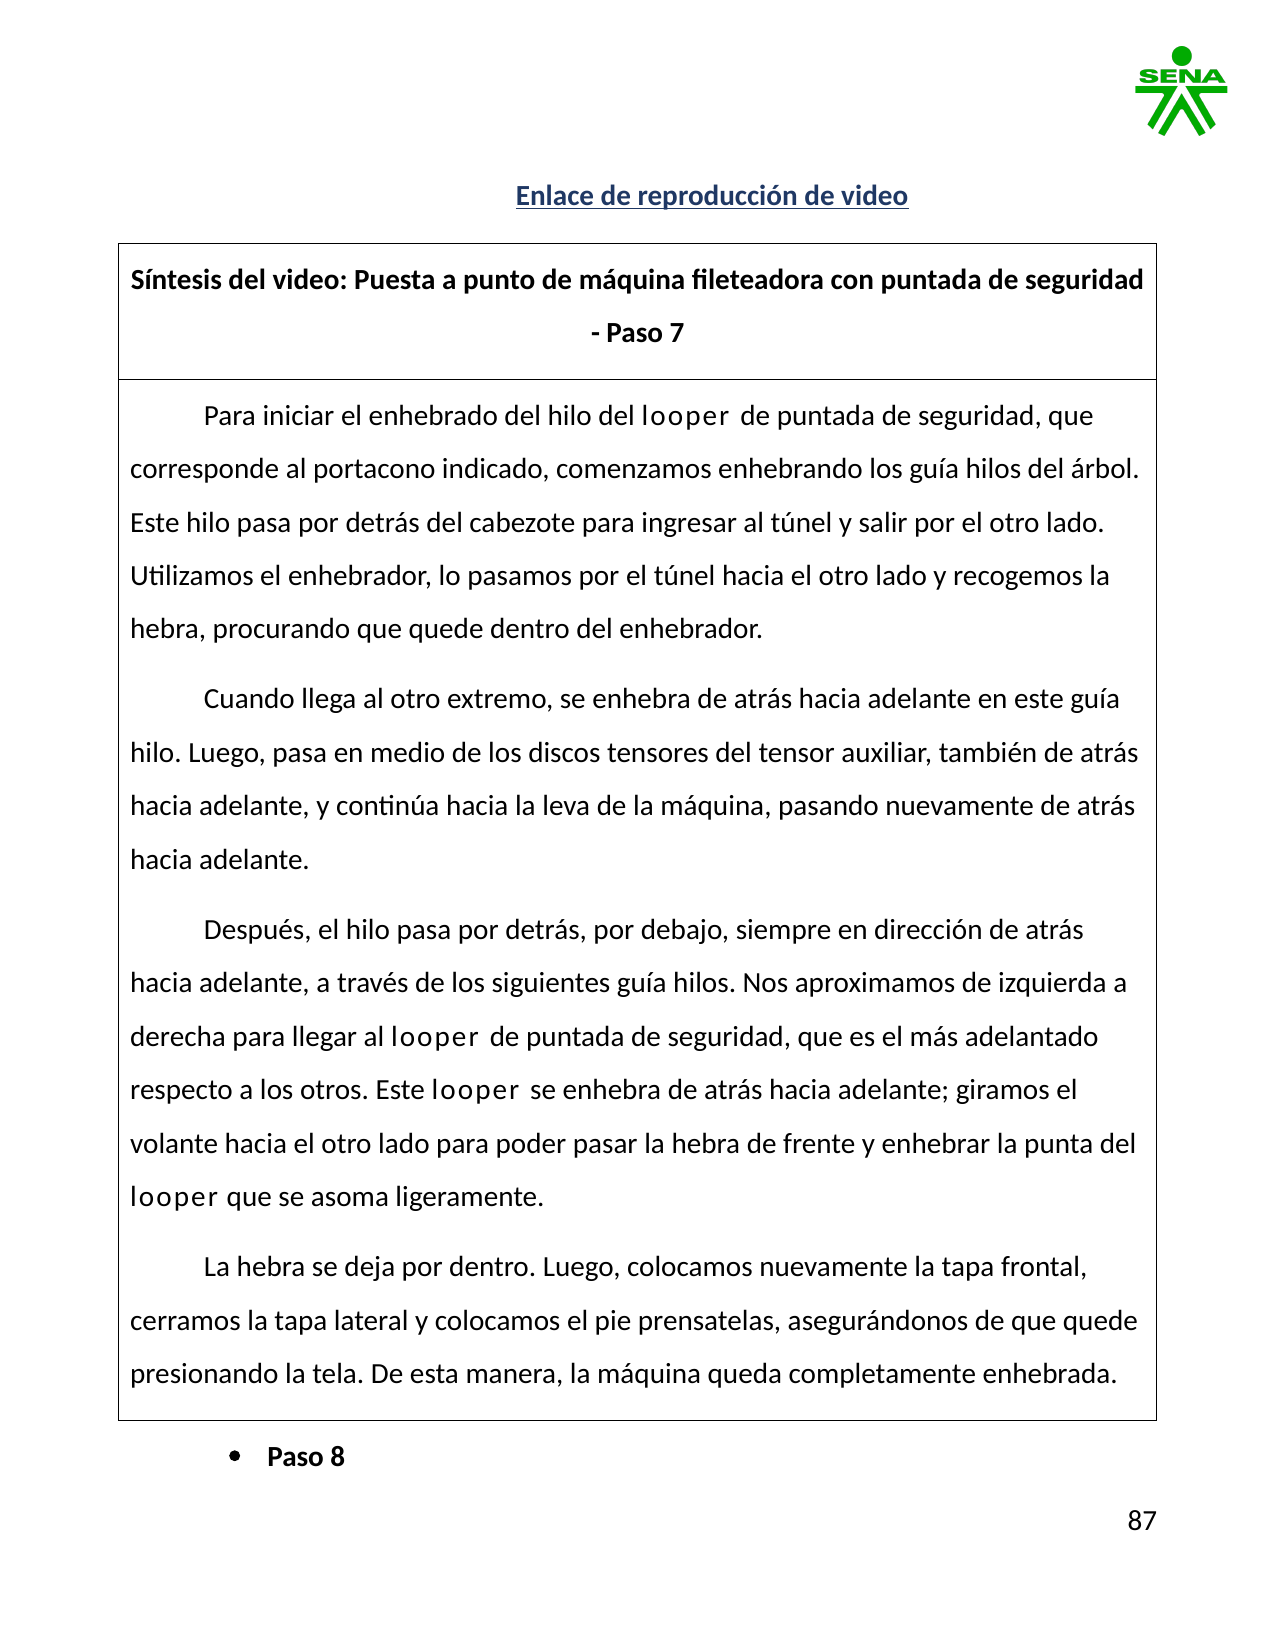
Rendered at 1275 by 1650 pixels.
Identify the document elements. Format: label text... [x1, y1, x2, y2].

table_cell Para iniciar el enhebrado del hilo del looper de puntada de seguridad, que corresponde al portacono indicado, comenzamos enhebrando los guía hilos del árbol. Este hilo pasa por detrás del cabezote para ingresar al túnel y salir por el otro lado. Utilizamos el enhebrador, lo pasamos por el túnel hacia el otro lado y recogemos la hebra, procurando que quede dentro del enhebrador. Cuando llega al otro extremo, se enhebra de atrás hacia adelante en este guía hilo. Luego, pasa en medio de los discos tensores del tensor auxiliar, también de atrás hacia adelante, y continúa hacia la leva de la máquina, pasando nuevamente de atrás hacia adelante. Después, el hilo pasa por detrás, por debajo, siempre en dirección de atrás hacia adelante, a través de los siguientes guía hilos. Nos aproximamos de izquierda a derecha para llegar al looper de puntada de seguridad, que es el más adelantado respecto a los otros. Este looper se enhebra de atrás hacia adelante; giramos el volante hacia el otro lado para poder pasar la hebra de frente y enhebrar la punta del looper que se asoma ligeramente. La hebra se deja por dentro. Luego, colocamos nuevamente la tapa frontal, cerramos la tapa lateral y colocamos el pie prensatelas, asegurándonos de que quede presionando la tela. De esta manera, la máquina queda completamente enhebrada. [119, 380, 1156, 1420]
list Enlace de reproducción de video [267, 177, 1157, 213]
list Paso 8 [229, 1438, 1157, 1473]
picture [1135, 46, 1228, 136]
table_header Síntesis del video: Puesta a punto de máquina fileteadora con puntada de seguridad - Paso 7 [119, 244, 1156, 379]
